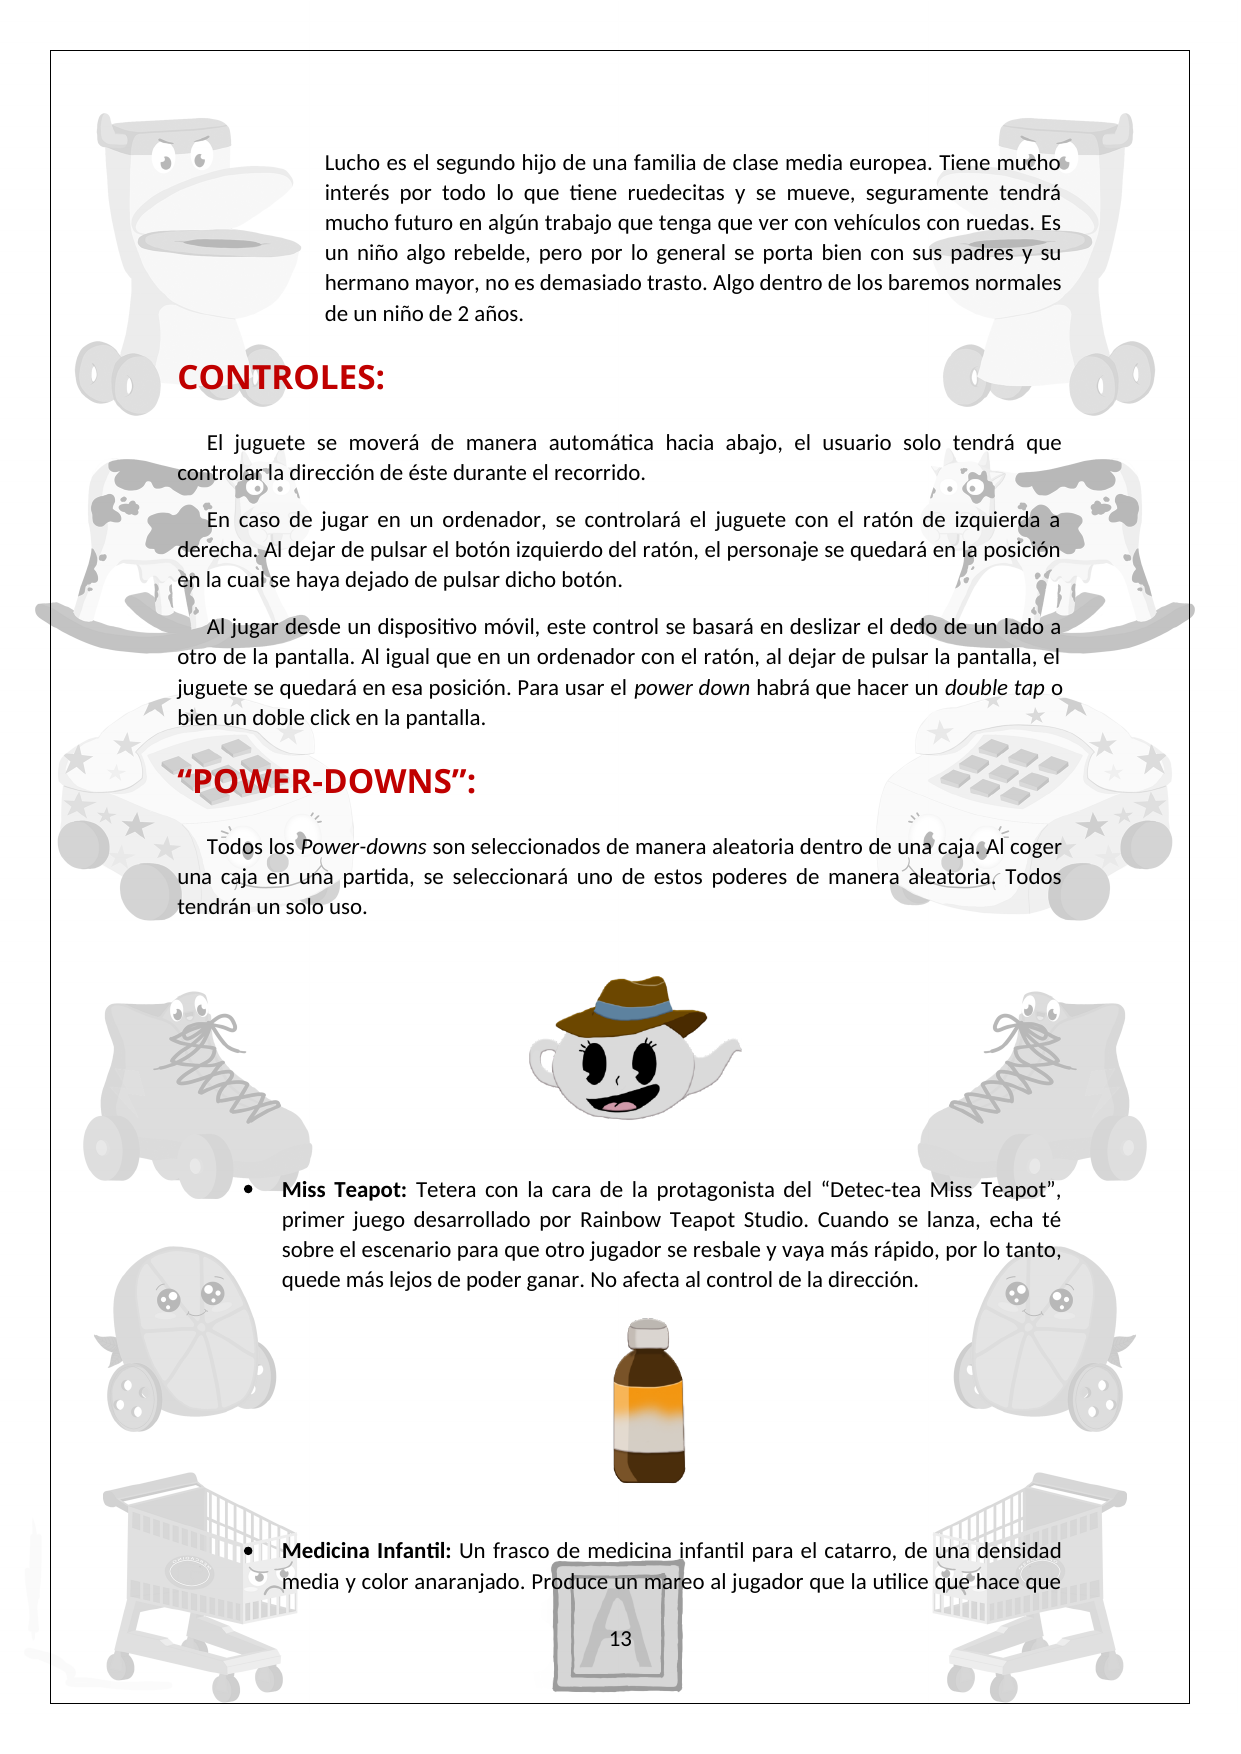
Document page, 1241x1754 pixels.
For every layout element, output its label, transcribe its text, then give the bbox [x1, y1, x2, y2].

picture [0, 1, 1238, 1714]
text Todos los Power-downs son seleccionados de manera aleatoria dentro de una caja. Al coger una caja en una partida, se seleccionará uno de estos poderes de manera aleatoria. Todos tendrán un solo uso. [177, 832, 1063, 921]
list Miss Teapot: Tetera con la cara de la protagonista del “Detec-tea Miss Teapot”, primer juego desarrollado por Rainbow Teapot Studio. Cuando se lanza, echa té sobre el escenario para que otro jugador se resbale y vaya más rápido, por lo tanto, quede más lejos de poder ganar. No afecta al control de la dirección. [244, 1175, 1063, 1293]
text En caso de jugar en un ordenador, se controlará el juguete con el ratón de izquierda a derecha. Al dejar de pulsar el botón izquierdo del ratón, el personaje se quedará en la posición en la cual se haya dejado de pulsar dicho botón. [177, 505, 1063, 593]
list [244, 1537, 1063, 1595]
subtitle CONTROLES: [177, 354, 1063, 399]
text Al jugar desde un dispositivo móvil, este control se basará en deslizar el dedo de un lado a otro de la pantalla. Al igual que en un ordenador con el ratón, al dejar de pulsar la pantalla, el juguete se quedará en esa posición. Para usar el power down habrá que hacer un double tap o bien un doble click en la pantalla. [177, 612, 1063, 731]
subtitle “POWER-DOWNS”: [177, 758, 1063, 803]
text Lucho es el segundo hijo de una familia de clase media europea. Tiene mucho interés por todo lo que tiene ruedecitas y se mueve, seguramente tendrá mucho futuro en algún trabajo que tenga que ver con vehículos con ruedas. Es un niño algo rebelde, pero por lo general se porta bien con sus padres y su hermano mayor, no es demasiado trasto. Algo dentro de los baremos normales de un niño de 2 años. [324, 148, 1063, 327]
text El juguete se moverá de manera automática hacia abajo, el usuario solo tendrá que controlar la dirección de éste durante el recorrido. [177, 428, 1063, 486]
